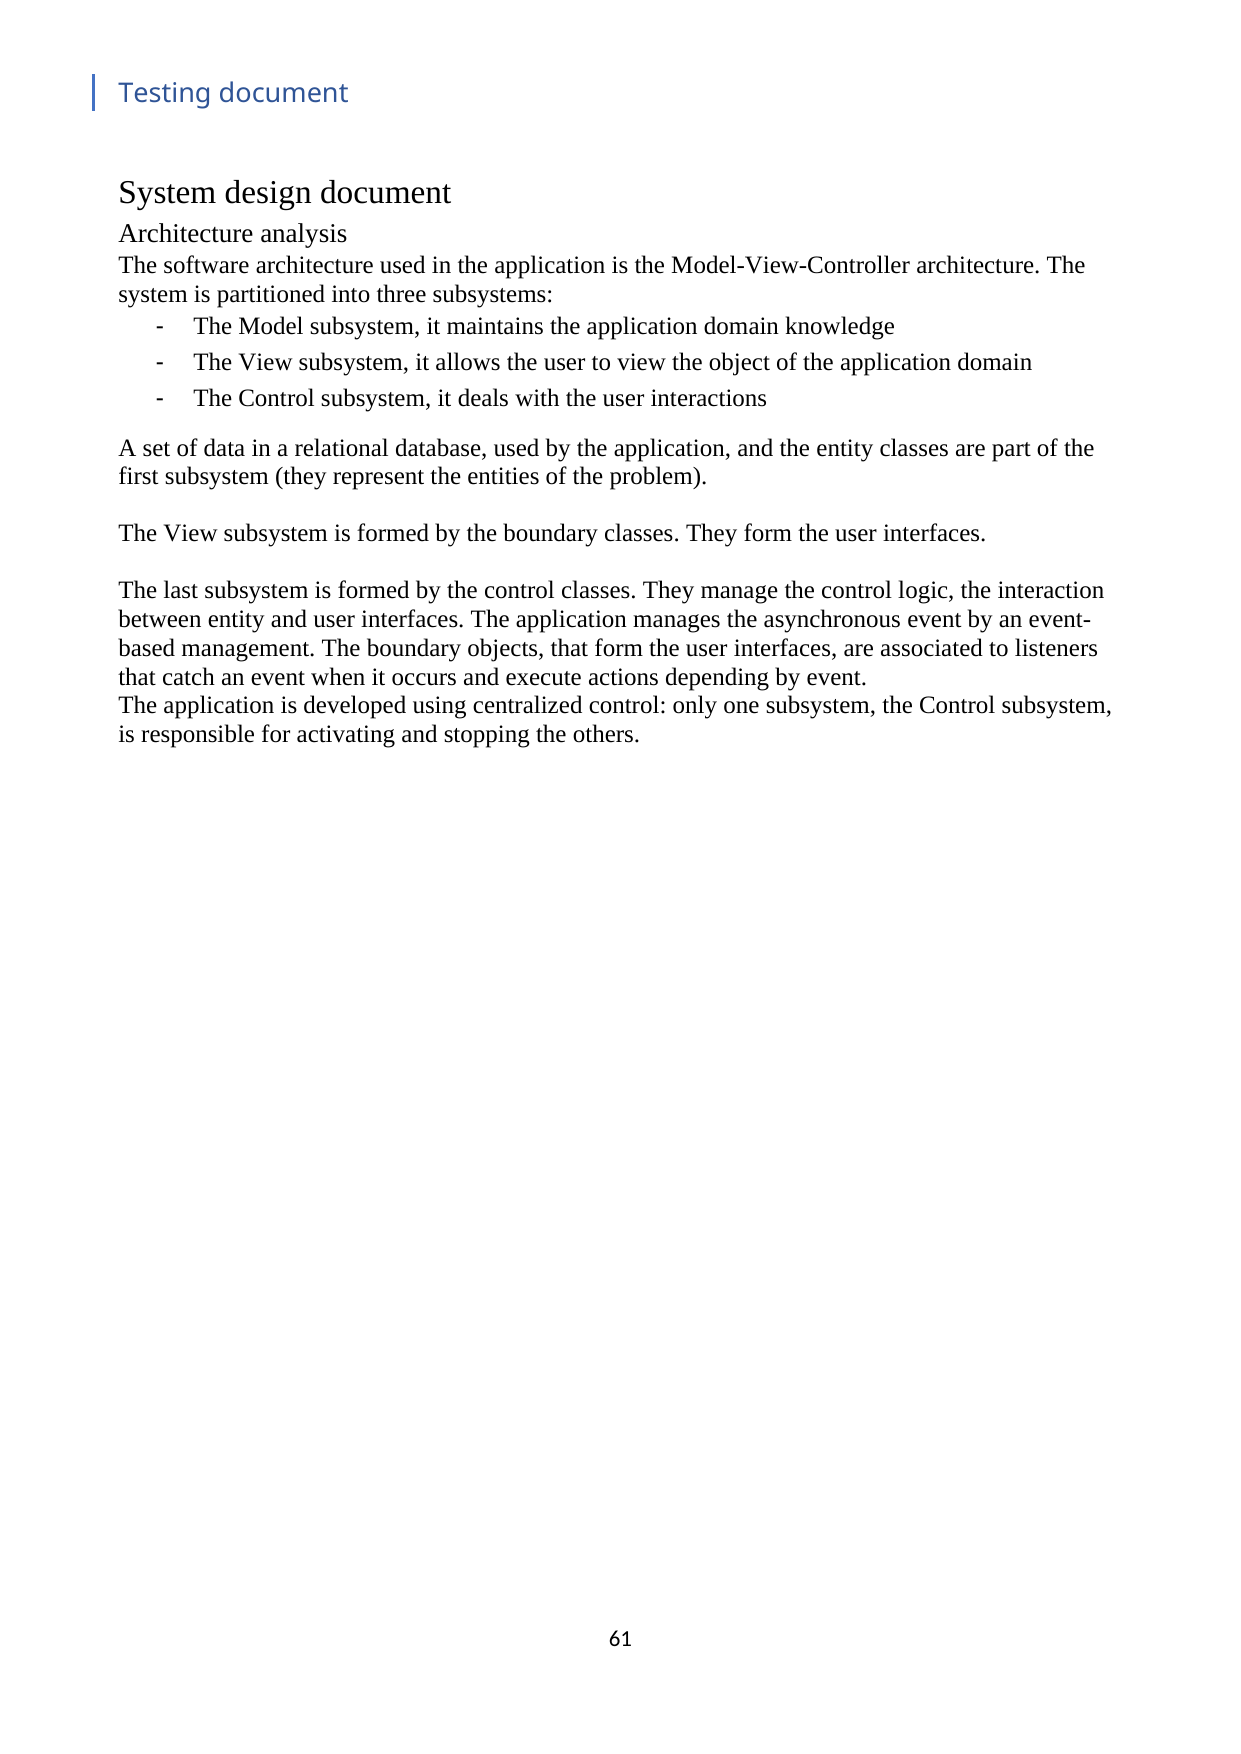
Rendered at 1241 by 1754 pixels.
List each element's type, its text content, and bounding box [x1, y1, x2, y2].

subtitle System design document [118, 173, 1122, 211]
list The Control subsystem, it deals with the user interactions [156, 380, 1122, 414]
text The software architecture used in the application is the Model-View-Controller architecture. The system is partitioned into three subsystems: [118, 250, 1122, 308]
text The View subsystem is formed by the boundary classes. They form the user interfaces. [118, 518, 1122, 547]
text The last subsystem is formed by the control classes. They manage the control logic, the interaction between entity and user interfaces. The application manages the asynchronous event by an event-based management. The boundary objects, that form the user interfaces, are associated to listeners that catch an event when it occurs and execute actions depending by event. [118, 576, 1122, 691]
text A set of data in a relational database, used by the application, and the entity classes are part of the first subsystem (they represent the entities of the problem). [118, 433, 1122, 518]
text The application is developed using centralized control: only one subsystem, the Control subsystem, is responsible for activating and stopping the others. [118, 691, 1122, 748]
list The Model subsystem, it maintains the application domain knowledge [156, 308, 1122, 342]
list The View subsystem, it allows the user to view the object of the application domain [156, 344, 1122, 378]
subtitle Architecture analysis [118, 217, 1122, 248]
